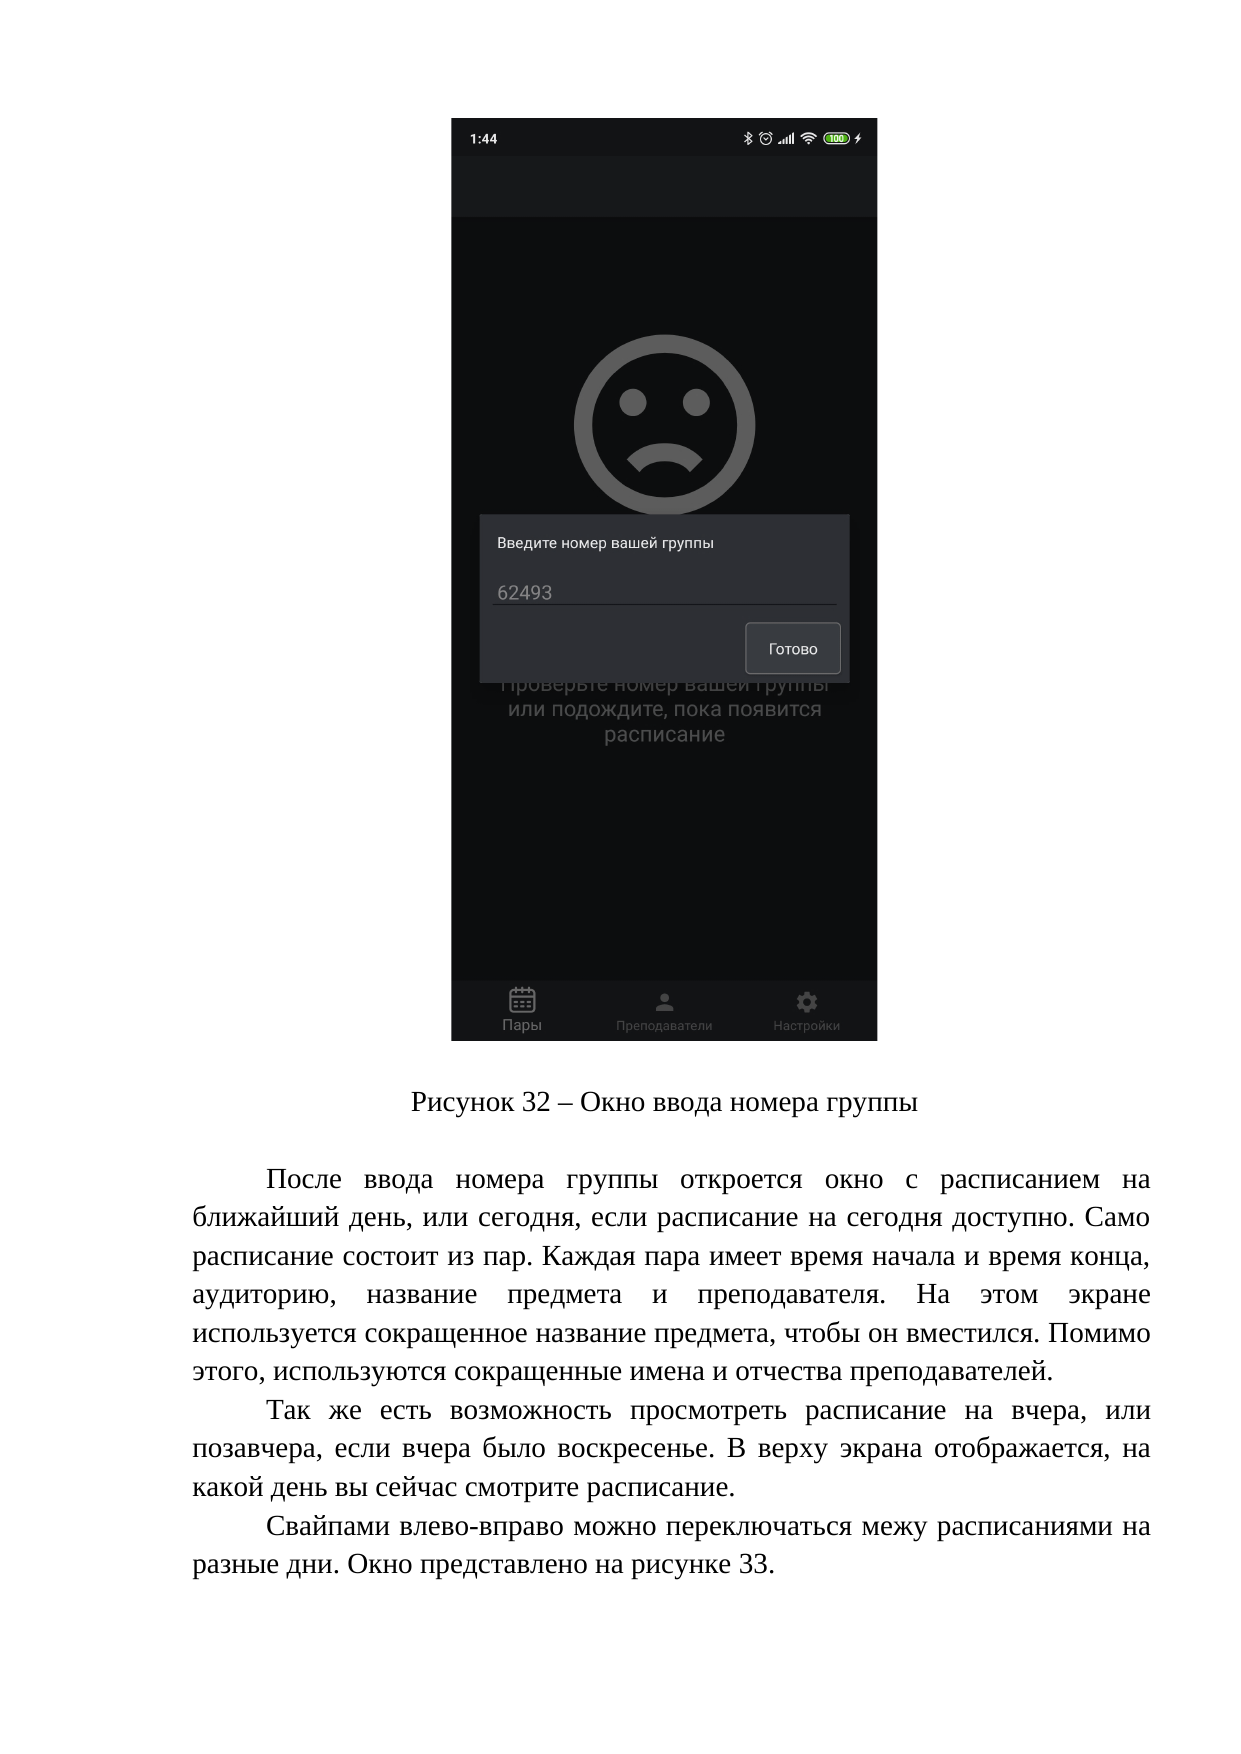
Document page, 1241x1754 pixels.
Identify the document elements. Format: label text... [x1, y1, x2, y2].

text Так же есть возможность просмотреть расписание на вчера, или позавчера, если вчера было воскресенье. В верху экрана отображается, на какой день вы сейчас смотрите расписание. [192, 1392, 1152, 1503]
text Свайпами влево-вправо можно переключаться межу расписаниями на разные дни. Окно представлено на рисунке 33. [192, 1508, 1152, 1580]
text Рисунок 32 – Окно ввода номера группы [177, 1084, 1152, 1117]
picture [451, 118, 878, 1041]
text После ввода номера группы откроется окно с расписанием на ближайший день, или сегодня, если расписание на сегодня доступно. Само расписание состоит из пар. Каждая пара имеет время начала и время конца, аудиторию, название предмета и преподавателя. На этом экране используется сокращенное название предмета, чтобы он вместился. Помимо этого, используются сокращенные имена и отчества преподавателей. [192, 1161, 1152, 1387]
